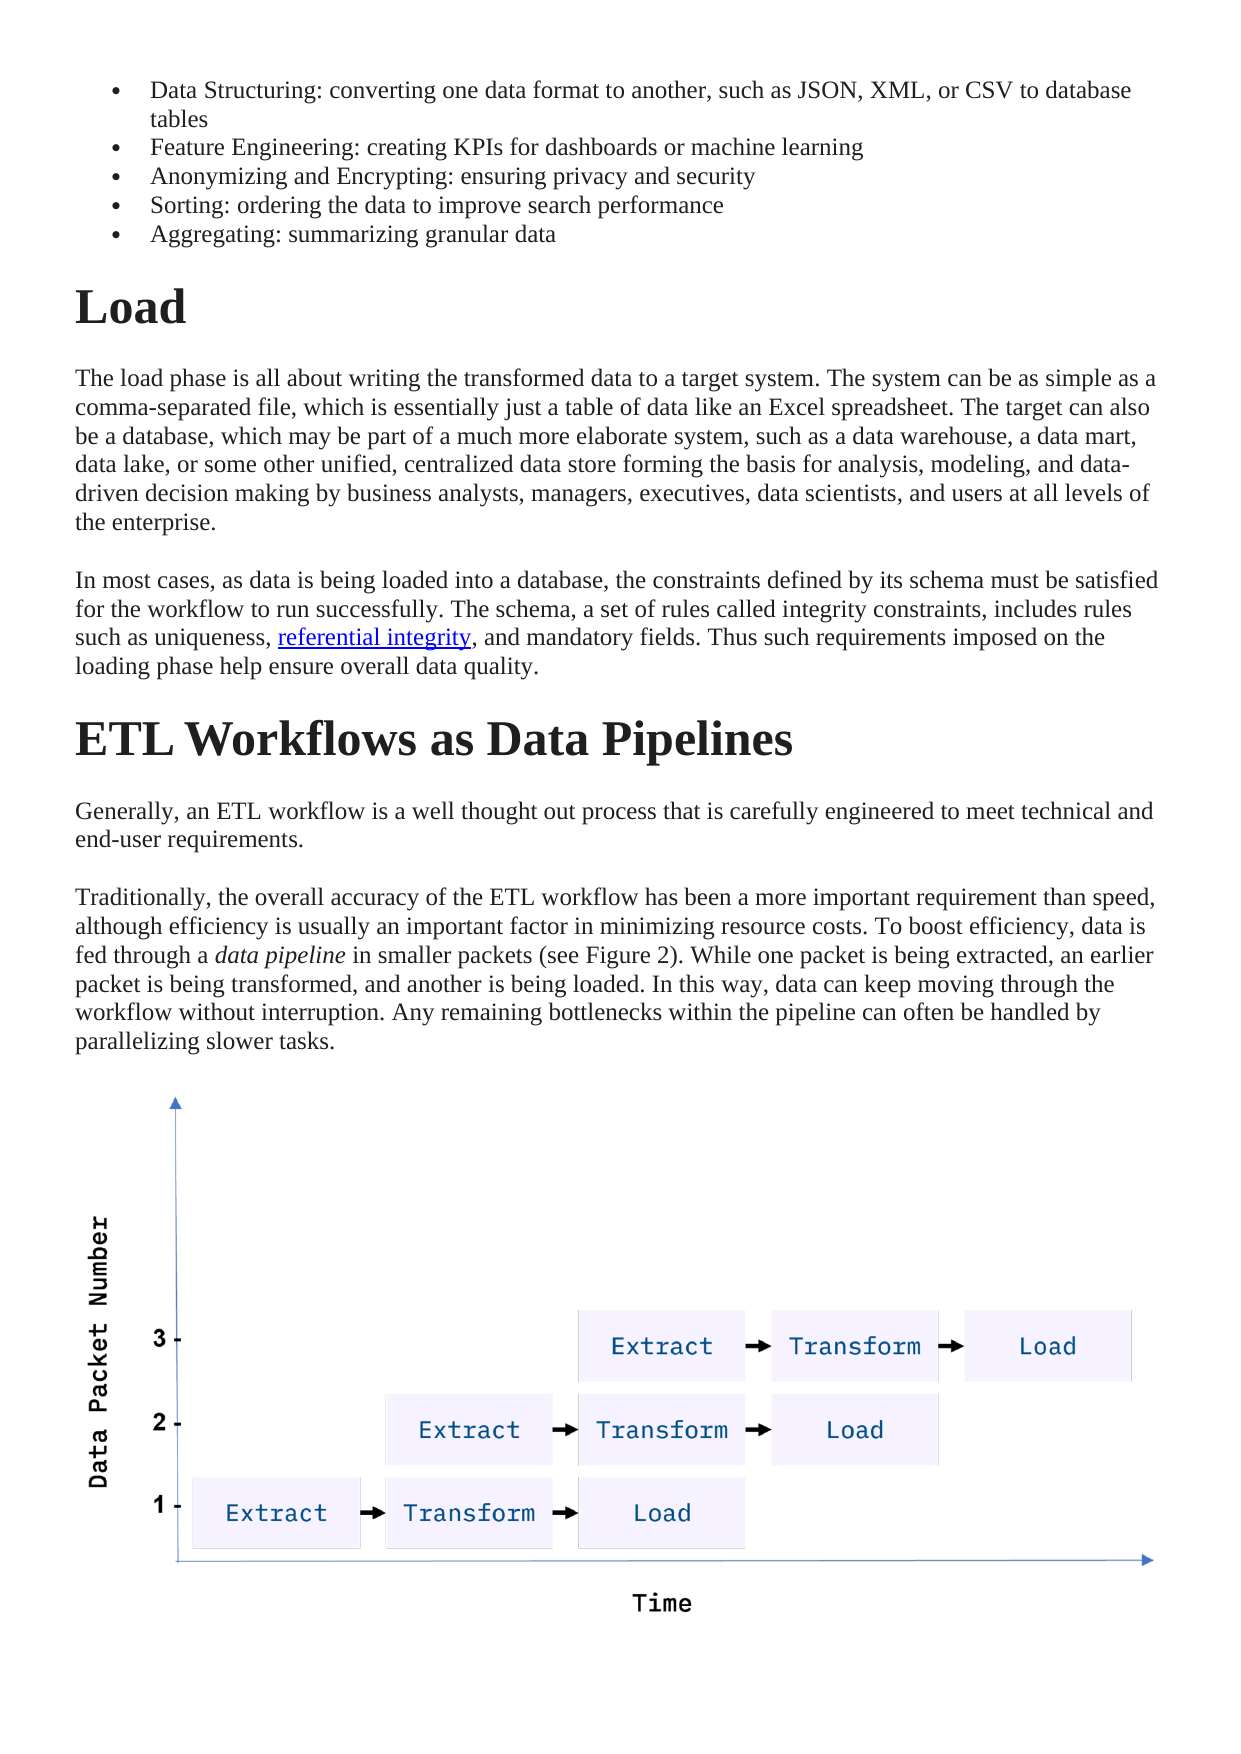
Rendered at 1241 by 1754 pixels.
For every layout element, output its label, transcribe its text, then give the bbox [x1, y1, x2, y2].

list Data Structuring: converting one data format to another, such as JSON, XML, or CSV to database tables [112, 75, 1165, 132]
text In most cases, as data is being loaded into a database, the constraints defined by its schema must be satisfied for the workflow to run successfully. The schema, a set of rules called integrity constraints, includes rules such as uniqueness, referential integrity, and mandatory fields. Thus such requirements imposed on the loading phase help ensure overall data quality. [75, 565, 1165, 680]
text Generally, an ETL workflow is a well thought out process that is carefully engineered to meet technical and end-user requirements. [75, 796, 1165, 853]
picture [75, 1084, 1166, 1632]
text ETL Workflows as Data Pipelines [75, 709, 1165, 767]
list Feature Engineering: creating KPIs for dashboards or machine learning [112, 132, 1165, 161]
text The load phase is all about writing the transformed data to a target system. The system can be as simple as a comma-separated file, which is essentially just a table of data like an Excel spreadsheet. The target can also be a database, which may be part of a much more elaborate system, such as a data warehouse, a data mart, data lake, or some other unified, centralized data store forming the basis for analysis, modeling, and data-driven decision making by business analysts, managers, executives, data scientists, and users at all levels of the enterprise. [75, 363, 1165, 536]
list Sorting: ordering the data to improve search performance [112, 190, 1165, 219]
list Anonymizing and Encrypting: ensuring privacy and security [112, 161, 1165, 190]
list Aggregating: summarizing granular data [112, 219, 1165, 247]
text Load [75, 277, 1165, 334]
text Traditionally, the overall accuracy of the ETL workflow has been a more important requirement than speed, although efficiency is usually an important factor in minimizing resource costs. To boost efficiency, data is fed through a data pipeline in smaller packets (see Figure 2). While one packet is being extracted, an earlier packet is being transformed, and another is being loaded. In this way, data can keep moving through the workflow without interruption. Any remaining bottlenecks within the pipeline can often be handled by parallelizing slower tasks. [75, 882, 1165, 1055]
